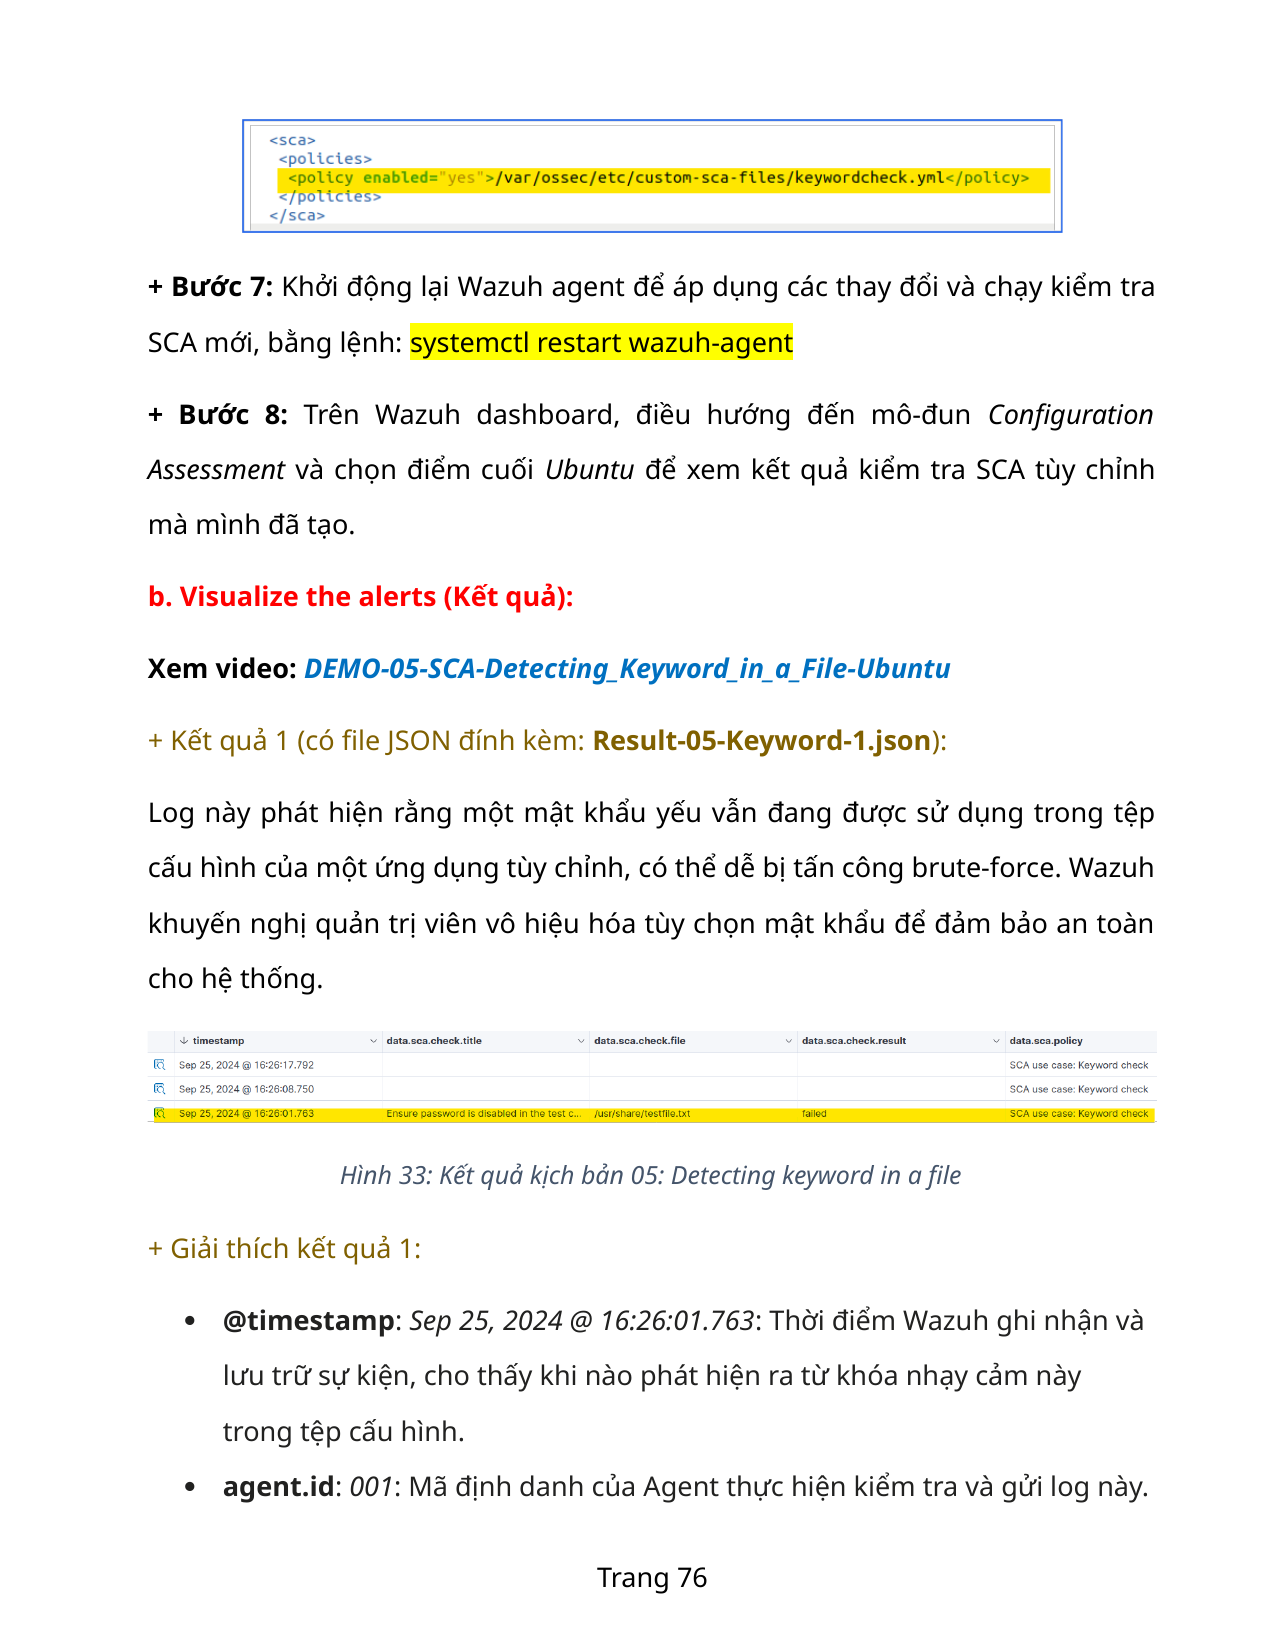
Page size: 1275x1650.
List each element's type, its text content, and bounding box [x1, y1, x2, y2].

text b. Visualize the alerts (Kết quả): [148, 578, 1157, 614]
list @timestamp: Sep 25, 2024 @ 16:26:01.763: Thời điểm Wazuh ghi nhận và lưu trữ sự kiện, cho thấy khi nào phát hiện ra từ khóa nhạy cảm này trong tệp cấu hình. [185, 1301, 1157, 1449]
text + Bước 7: Khởi động lại Wazuh agent để áp dụng các thay đổi và chạy kiểm tra SCA mới, bằng lệnh: systemctl restart wazuh-agent [148, 268, 1157, 360]
text + Kết quả 1 (có file JSON đính kèm: Result-05-Keyword-1.json): [148, 722, 1157, 758]
text + Bước 8: Trên Wazuh dashboard, điều hướng đến mô-đun Configuration Assessment và chọn điểm cuối Ubuntu để xem kết quả kiểm tra SCA tùy chỉnh mà mình đã tạo. [148, 395, 1157, 543]
text Log này phát hiện rằng một mật khẩu yếu vẫn đang được sử dụng trong tệp cấu hình của một ứng dụng tùy chỉnh, có thể dễ bị tấn công brute-force. Wazuh khuyến nghị quản trị viên vô hiệu hóa tùy chọn mật khẩu để đảm bảo an toàn cho hệ thống. [148, 794, 1157, 996]
text Xem video: DEMO-05-SCA-Detecting_Keyword_in_a_File-Ubuntu [148, 650, 1157, 687]
text + Giải thích kết quả 1: [148, 1229, 1157, 1266]
list agent.id: 001: Mã định danh của Agent thực hiện kiểm tra và gửi log này. [185, 1467, 1157, 1504]
picture [147, 1031, 1157, 1123]
picture [241, 118, 1063, 233]
